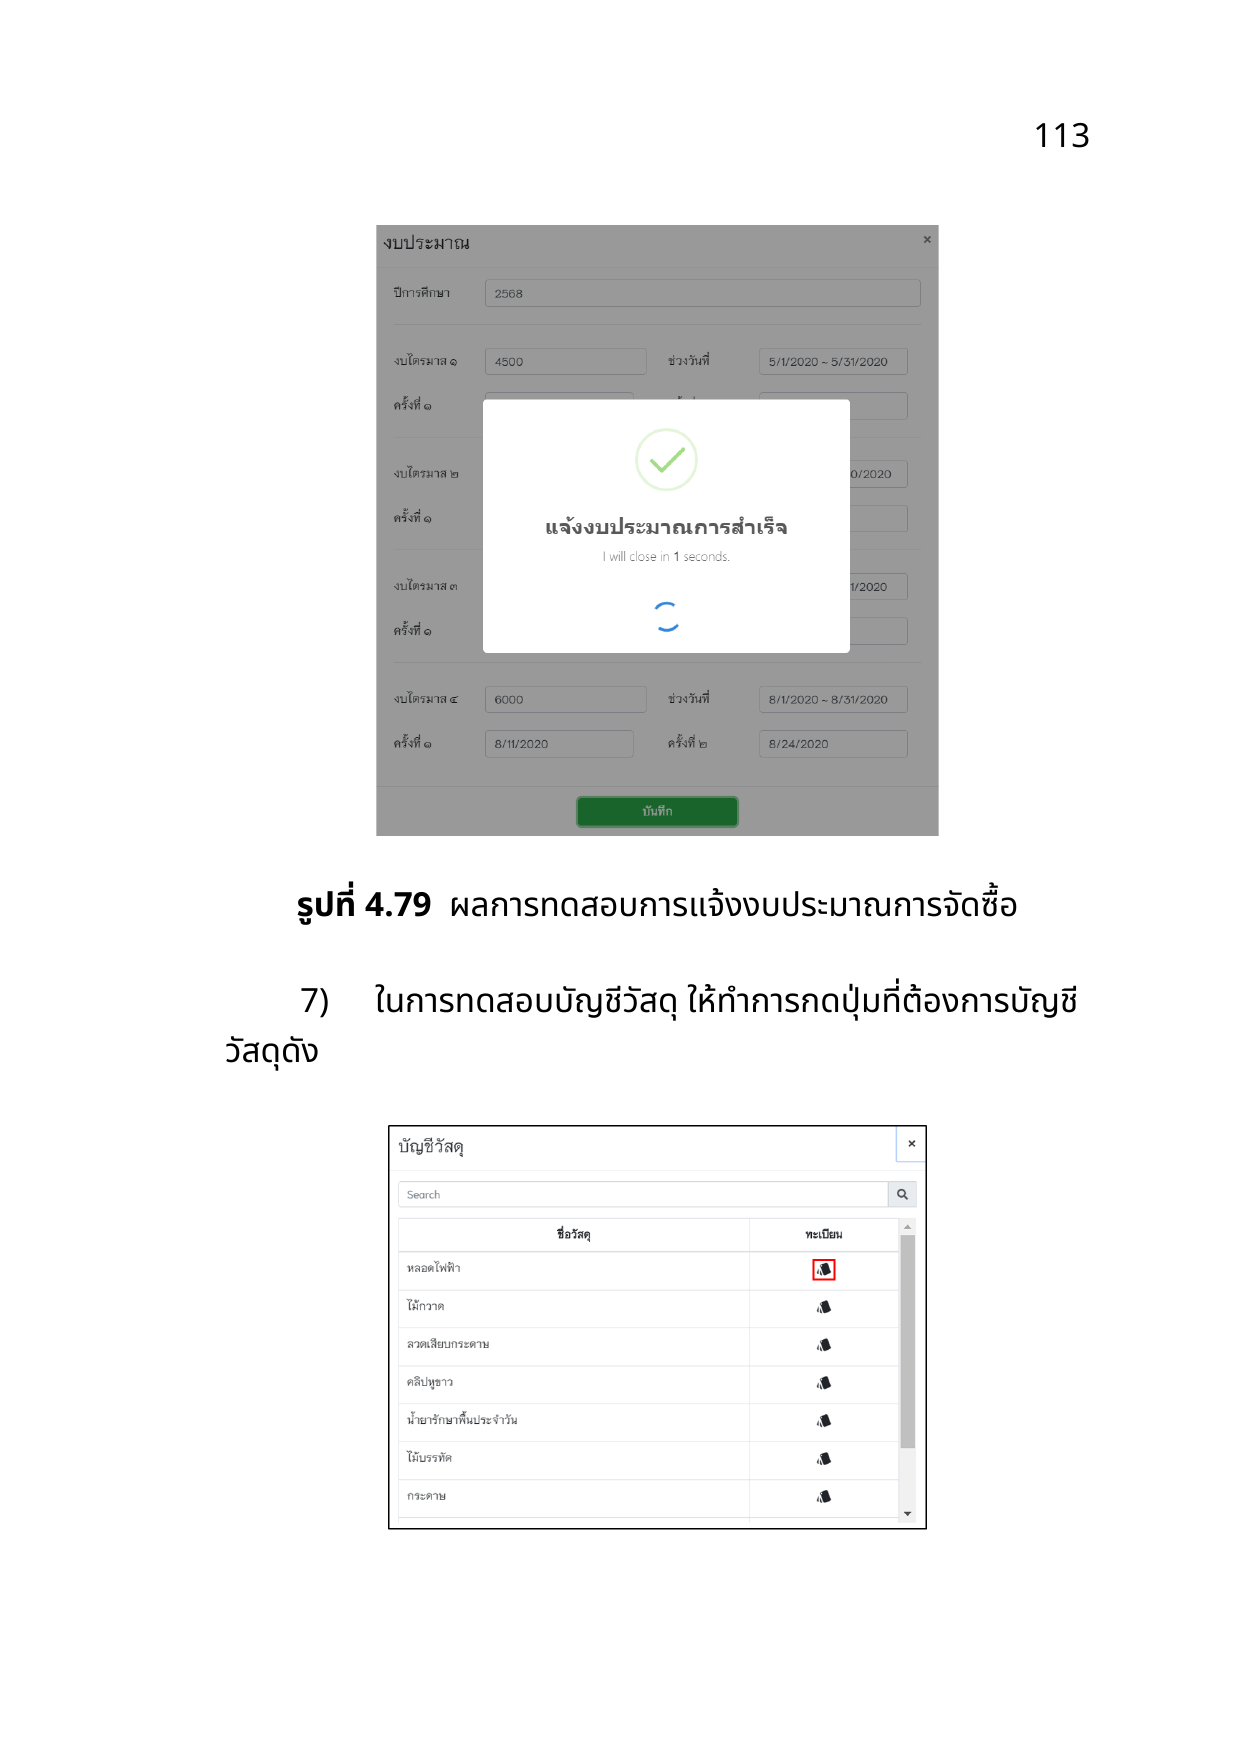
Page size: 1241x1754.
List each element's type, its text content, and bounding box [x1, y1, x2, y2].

list ในการทดสอบบัญชีวัสดุ ให้ทำการกดปุ่มที่ต้องการบัญชีวัสดุดัง [225, 977, 1090, 1078]
picture [376, 225, 939, 836]
picture [386, 1123, 929, 1531]
